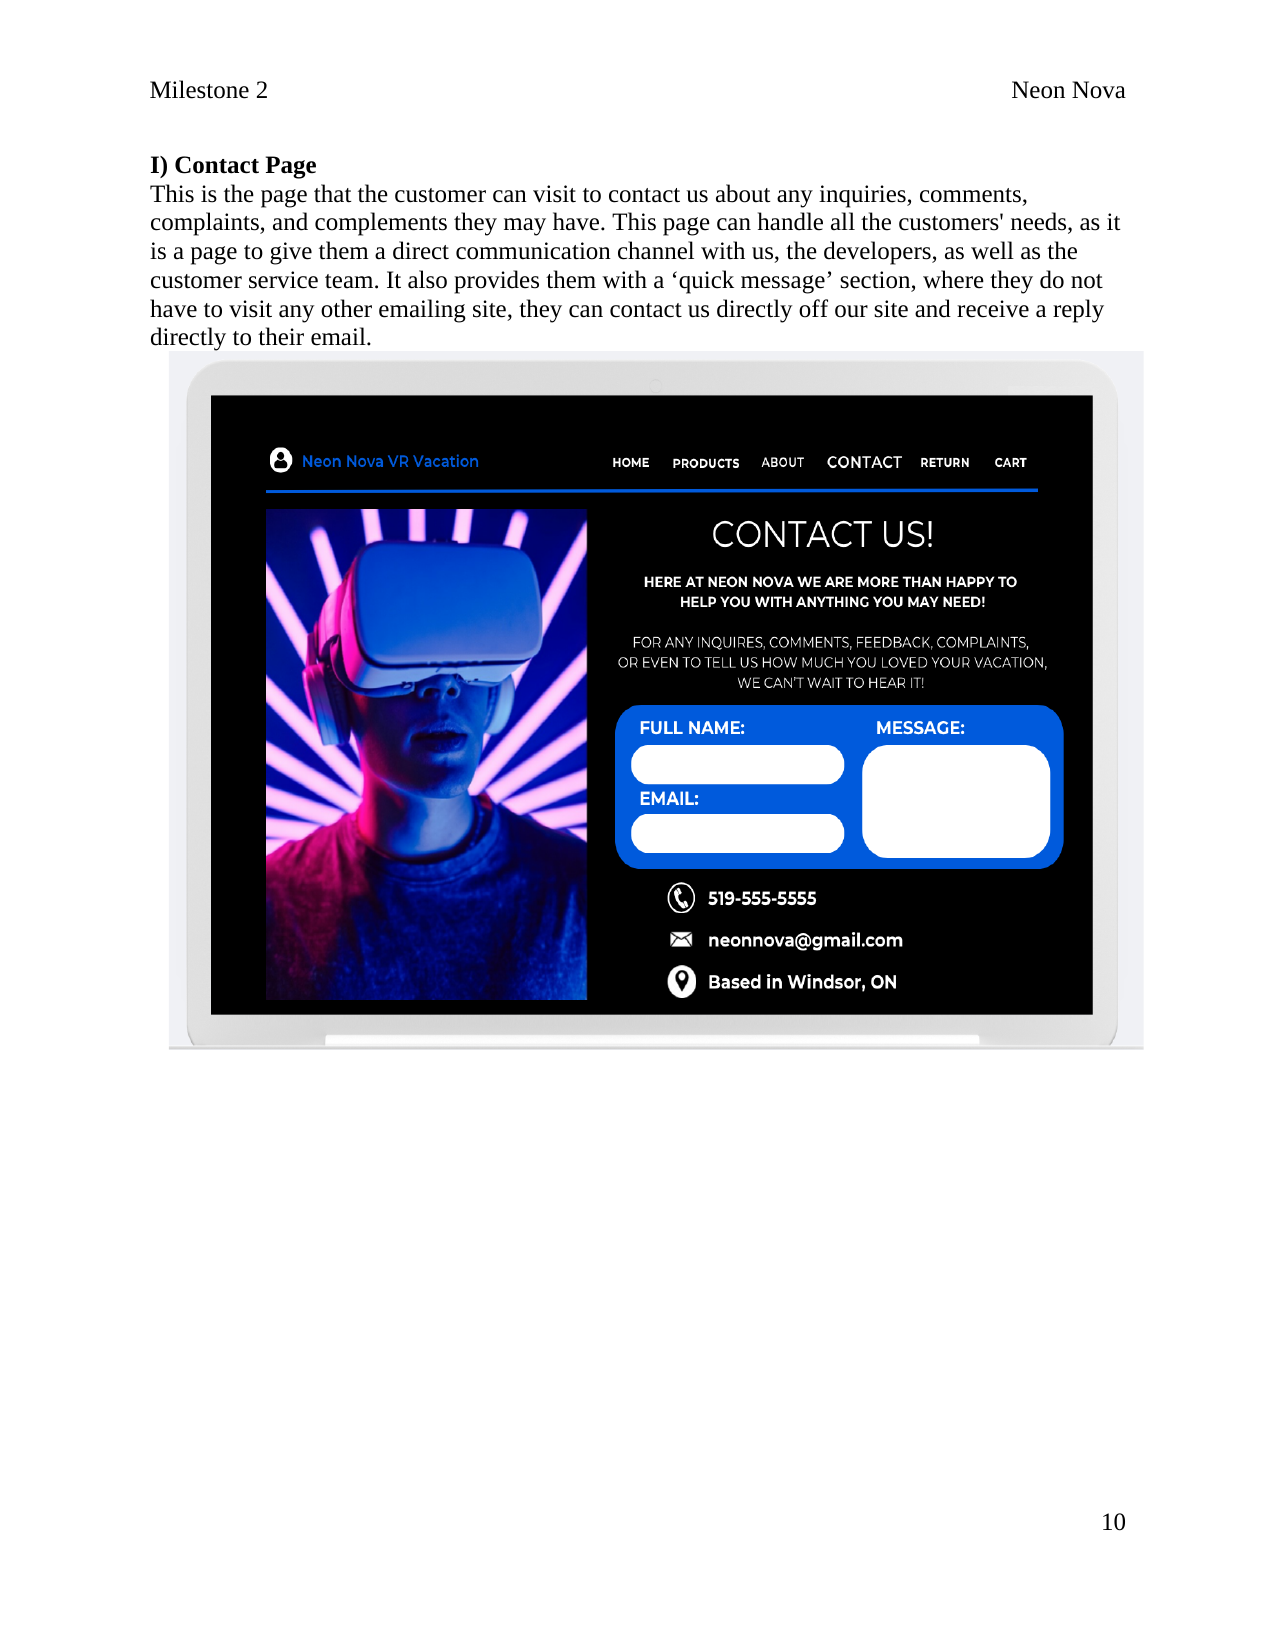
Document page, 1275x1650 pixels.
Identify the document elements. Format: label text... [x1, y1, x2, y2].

text This is the page that the customer can visit to contact us about any inquiries, comments, complaints, and complements they may have. This page can handle all the customers' needs, as it is a page to give them a direct communication channel with us, the developers, as well as the customer service team. It also provides them with a ‘quick message’ section, where they do not have to visit any other emailing site, they can contact us directly off our site and receive a reply directly to their email. [150, 179, 1125, 351]
text I) Contact Page [150, 150, 1125, 179]
